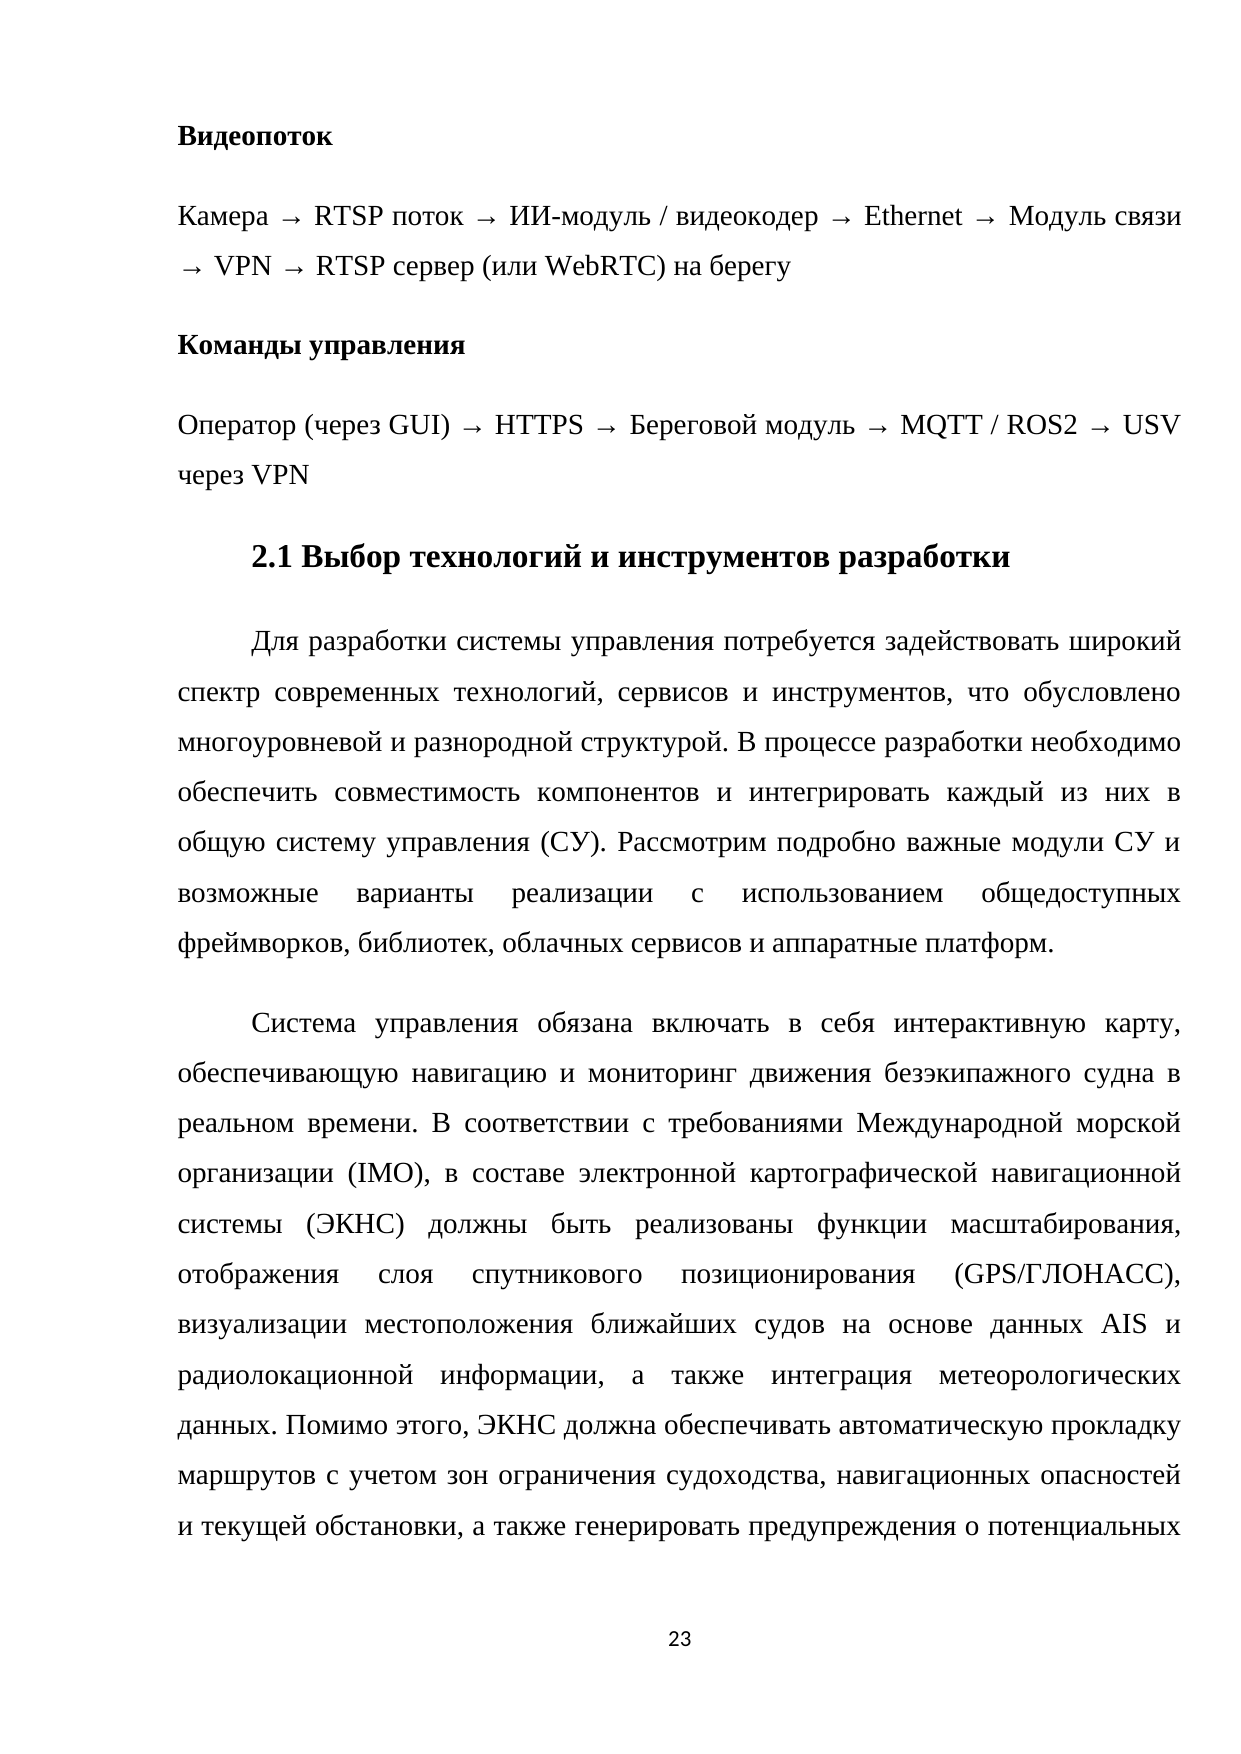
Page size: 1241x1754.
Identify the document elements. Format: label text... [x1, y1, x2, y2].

text Команды управления [177, 327, 1182, 361]
text Для разработки системы управления потребуется задействовать широкий спектр современных технологий, сервисов и инструментов, что обусловлено многоуровневой и разнородной структурой. В процессе разработки необходимо обеспечить совместимость компонентов и интегрировать каждый из них в общую систему управления (СУ). Рассмотрим подробно важные модули СУ и возможные варианты реализации с использованием общедоступных фреймворков, библиотек, облачных сервисов и аппаратные платформ. [177, 623, 1182, 959]
text Камера → RTSP поток → ИИ-модуль / видеокодер → Ethernet → Модуль связи → VPN → RTSP сервер (или WebRTC) на берегу [177, 198, 1182, 281]
text 2.1 Выбор технологий и инструментов разработки [177, 537, 1182, 575]
text Оператор (через GUI) → HTTPS → Береговой модуль → MQTT / ROS2 → USV через VPN [177, 407, 1182, 491]
text Видеопоток [177, 118, 1182, 152]
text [177, 1005, 1182, 1541]
